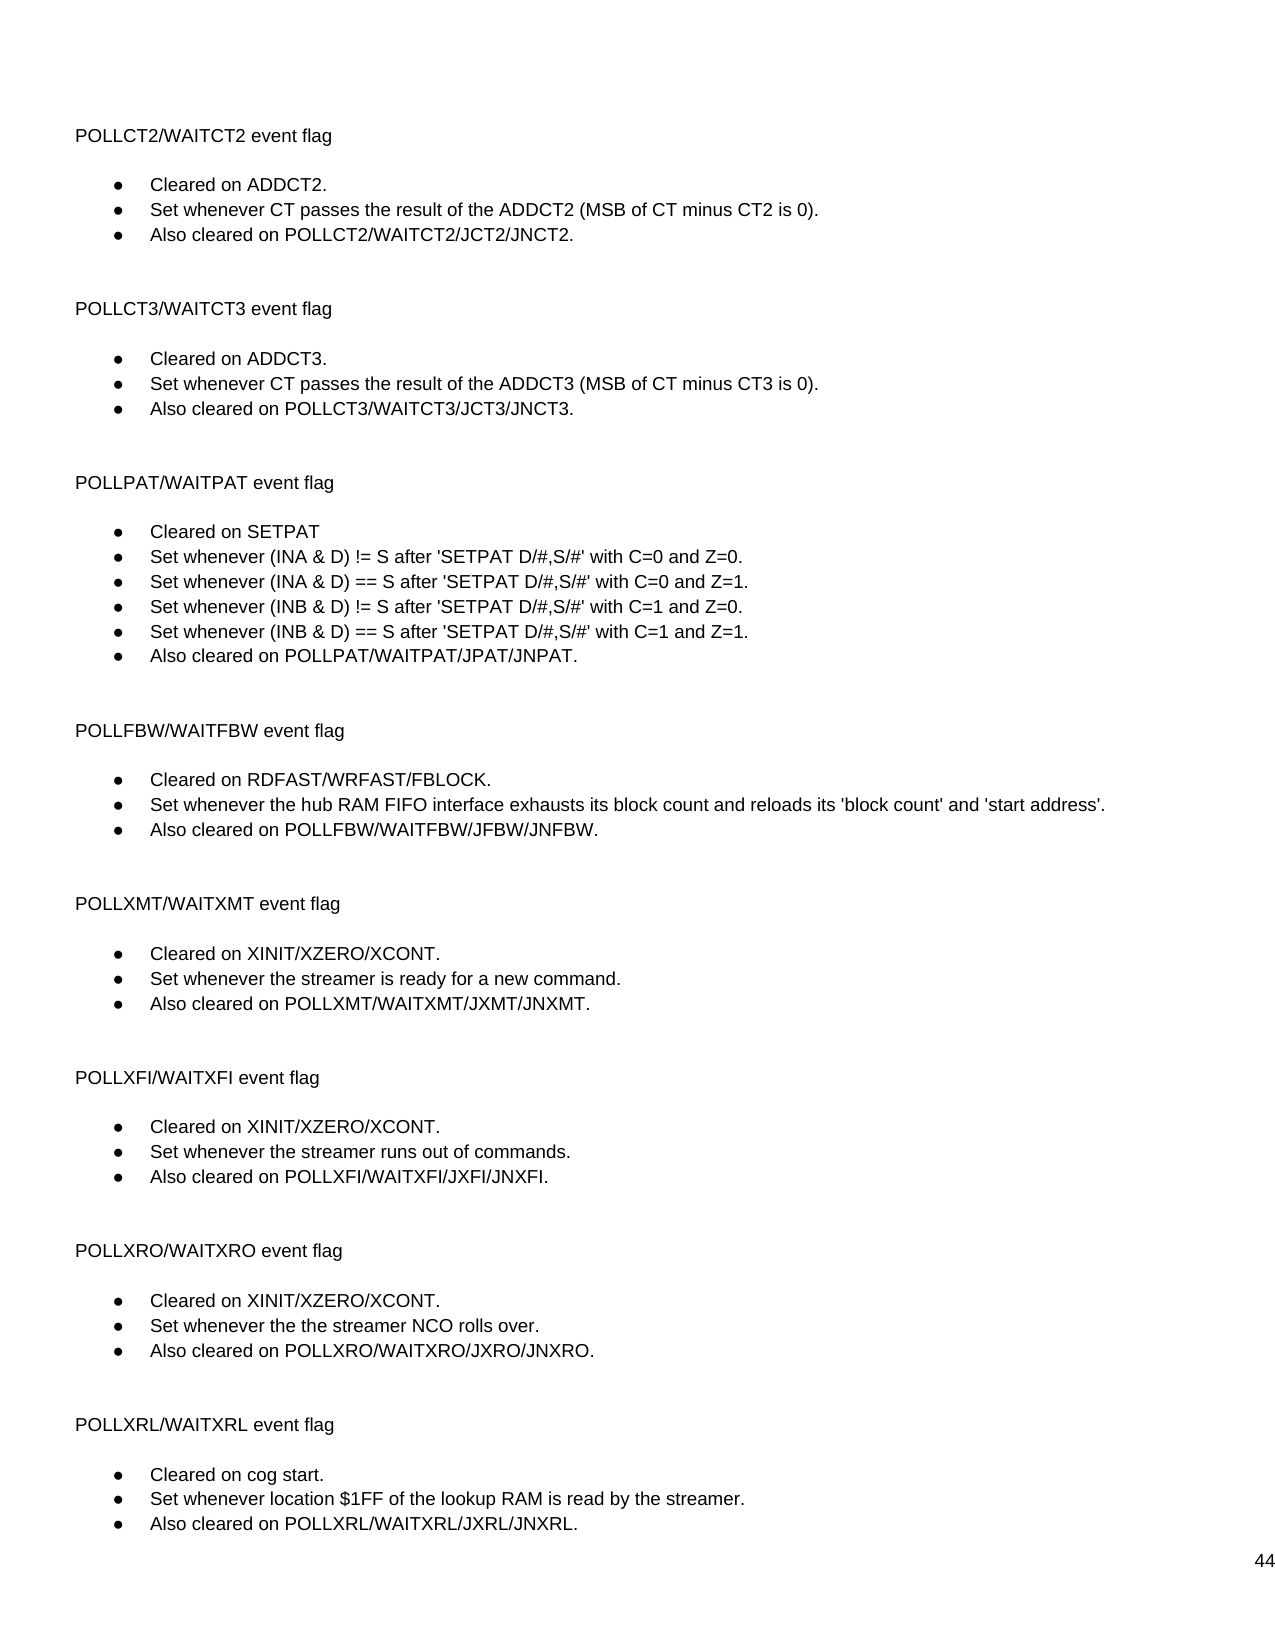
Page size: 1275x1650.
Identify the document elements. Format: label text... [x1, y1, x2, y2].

list Set whenever (INB & D) != S after 'SETPAT D/#,S/#' with C=1 and Z=0. [112, 596, 1275, 617]
text POLLXFI/WAITXFI event flag [75, 1067, 1275, 1088]
text POLLPAT/WAITPAT event flag [75, 472, 1275, 493]
list Cleared on XINIT/XZERO/XCONT. [112, 943, 1275, 964]
list Set whenever location $1FF of the lookup RAM is read by the streamer. [112, 1488, 1275, 1510]
list Also cleared on POLLPAT/WAITPAT/JPAT/JNPAT. [112, 645, 1275, 667]
list Also cleared on POLLXMT/WAITXMT/JXMT/JNXMT. [112, 992, 1275, 1014]
text POLLFBW/WAITFBW event flag [75, 719, 1275, 741]
list Cleared on XINIT/XZERO/XCONT. [112, 1290, 1275, 1311]
text POLLXRO/WAITXRO event flag [75, 1240, 1275, 1262]
list Cleared on XINIT/XZERO/XCONT. [112, 1116, 1275, 1138]
list Set whenever CT passes the result of the ADDCT2 (MSB of CT minus CT2 is 0). [112, 199, 1275, 221]
text POLLXRL/WAITXRL event flag [75, 1414, 1275, 1435]
list Set whenever (INA & D) == S after 'SETPAT D/#,S/#' with C=0 and Z=1. [112, 571, 1275, 592]
text POLLCT2/WAITCT2 event flag [75, 124, 1275, 146]
list Set whenever (INB & D) == S after 'SETPAT D/#,S/#' with C=1 and Z=1. [112, 620, 1275, 642]
text POLLXMT/WAITXMT event flag [75, 893, 1275, 915]
list Set whenever the streamer is ready for a new command. [112, 967, 1275, 989]
list Also cleared on POLLFBW/WAITFBW/JFBW/JNFBW. [112, 819, 1275, 840]
text POLLCT3/WAITCT3 event flag [75, 298, 1275, 320]
list Also cleared on POLLXRO/WAITXRO/JXRO/JNXRO. [112, 1339, 1275, 1361]
list Cleared on SETPAT [112, 521, 1275, 543]
list Set whenever the hub RAM FIFO interface exhausts its block count and reloads its 'block count' and 'start address'. [112, 794, 1275, 816]
list Set whenever (INA & D) != S after 'SETPAT D/#,S/#' with C=0 and Z=0. [112, 546, 1275, 568]
list Also cleared on POLLXFI/WAITXFI/JXFI/JNXFI. [112, 1166, 1275, 1187]
list Also cleared on POLLCT3/WAITCT3/JCT3/JNCT3. [112, 397, 1275, 419]
list Cleared on cog start. [112, 1463, 1275, 1485]
list Cleared on ADDCT3. [112, 348, 1275, 369]
list Cleared on ADDCT2. [112, 174, 1275, 196]
list Also cleared on POLLXRL/WAITXRL/JXRL/JNXRL. [112, 1513, 1275, 1534]
list Cleared on RDFAST/WRFAST/FBLOCK. [112, 769, 1275, 791]
list Also cleared on POLLCT2/WAITCT2/JCT2/JNCT2. [112, 224, 1275, 245]
list Set whenever CT passes the result of the ADDCT3 (MSB of CT minus CT3 is 0). [112, 372, 1275, 394]
list Set whenever the streamer runs out of commands. [112, 1141, 1275, 1163]
list Set whenever the the streamer NCO rolls over. [112, 1314, 1275, 1336]
